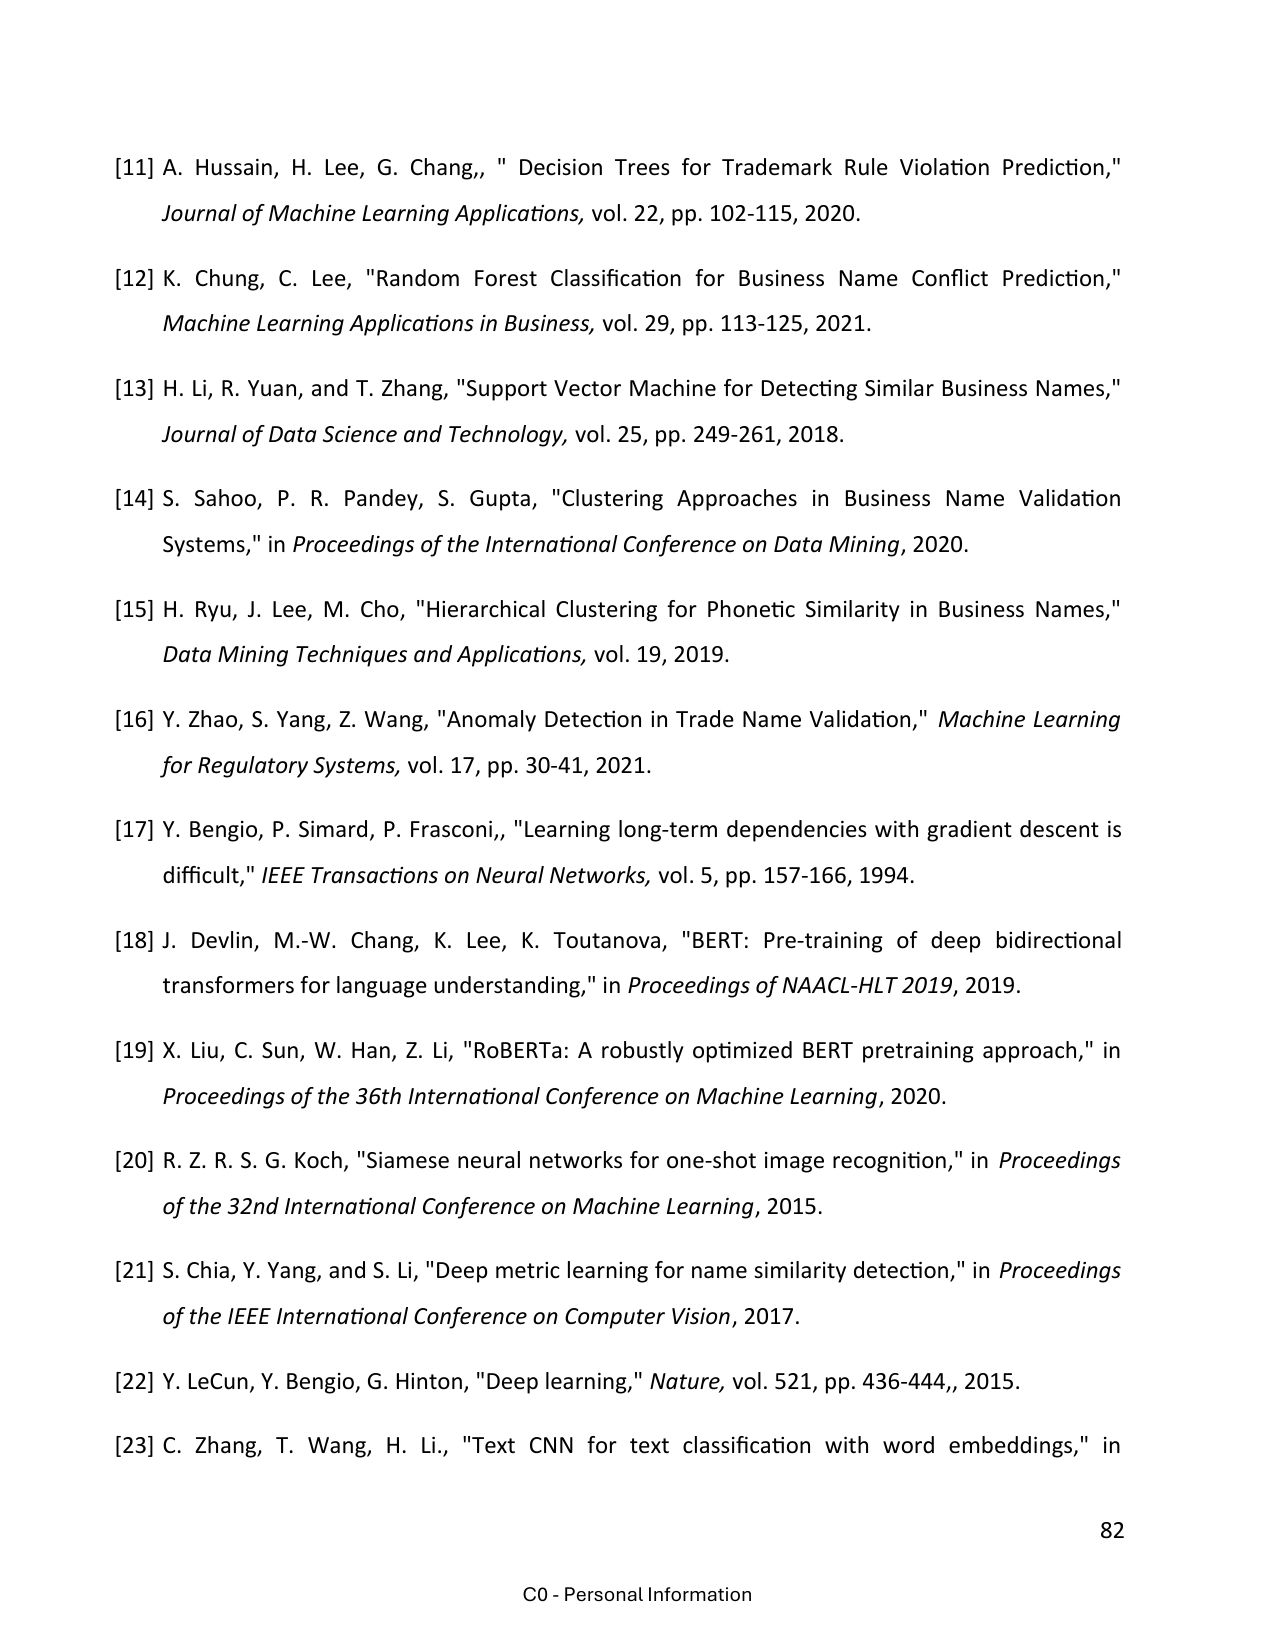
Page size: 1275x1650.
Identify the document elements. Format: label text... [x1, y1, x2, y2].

table_cell [16] [113, 702, 161, 812]
table_cell J. Devlin, M.-W. Chang, K. Lee, K. Toutanova, "BERT: Pre-training of deep bidirectional transformers for language understanding," in Proceedings of NAACL-HLT 2019, 2019. [161, 922, 1125, 1032]
table_cell [13] [113, 371, 161, 481]
table_cell H. Ryu, J. Lee, M. Cho, "Hierarchical Clustering for Phonetic Similarity in Business Names," Data Mining Techniques and Applications, vol. 19, 2019. [161, 591, 1125, 702]
table_cell [20] [113, 1143, 161, 1253]
table_cell X. Liu, C. Sun, W. Han, Z. Li, "RoBERTa: A robustly optimized BERT pretraining approach," in Proceedings of the 36th International Conference on Machine Learning, 2020. [161, 1033, 1125, 1143]
table_cell A. Hussain, H. Lee, G. Chang,, " Decision Trees for Trademark Rule Violation Prediction," Journal of Machine Learning Applications, vol. 22, pp. 102-115, 2020. [161, 150, 1125, 260]
table_cell [11] [113, 150, 161, 260]
table_cell [17] [113, 812, 161, 922]
table_cell Y. LeCun, Y. Bengio, G. Hinton, "Deep learning," Nature, vol. 521, pp. 436-444,, 2015. [161, 1364, 1125, 1428]
table_cell S. Sahoo, P. R. Pandey, S. Gupta, "Clustering Approaches in Business Name Validation Systems," in Proceedings of the International Conference on Data Mining, 2020. [161, 481, 1125, 591]
table_cell [22] [113, 1364, 161, 1428]
table_cell [15] [113, 591, 161, 702]
table_cell K. Chung, C. Lee, "Random Forest Classification for Business Name Conflict Prediction," Machine Learning Applications in Business, vol. 29, pp. 113-125, 2021. [161, 260, 1125, 371]
table_cell [12] [113, 260, 161, 371]
table_cell Y. Bengio, P. Simard, P. Frasconi,, "Learning long-term dependencies with gradient descent is difficult," IEEE Transactions on Neural Networks, vol. 5, pp. 157-166, 1994. [161, 812, 1125, 922]
table_cell [23] [113, 1428, 161, 1493]
table_cell Y. Zhao, S. Yang, Z. Wang, "Anomaly Detection in Trade Name Validation," Machine Learning for Regulatory Systems, vol. 17, pp. 30-41, 2021. [161, 702, 1125, 812]
table_cell S. Chia, Y. Yang, and S. Li, "Deep metric learning for name similarity detection," in Proceedings of the IEEE International Conference on Computer Vision, 2017. [161, 1253, 1125, 1363]
table_cell [18] [113, 922, 161, 1032]
table_cell [21] [113, 1253, 161, 1363]
table_cell H. Li, R. Yuan, and T. Zhang, "Support Vector Machine for Detecting Similar Business Names," Journal of Data Science and Technology, vol. 25, pp. 249-261, 2018. [161, 371, 1125, 481]
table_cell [161, 1428, 1125, 1493]
table_cell R. Z. R. S. G. Koch, "Siamese neural networks for one-shot image recognition," in Proceedings of the 32nd International Conference on Machine Learning, 2015. [161, 1143, 1125, 1253]
table_cell [14] [113, 481, 161, 591]
table_cell [19] [113, 1033, 161, 1143]
